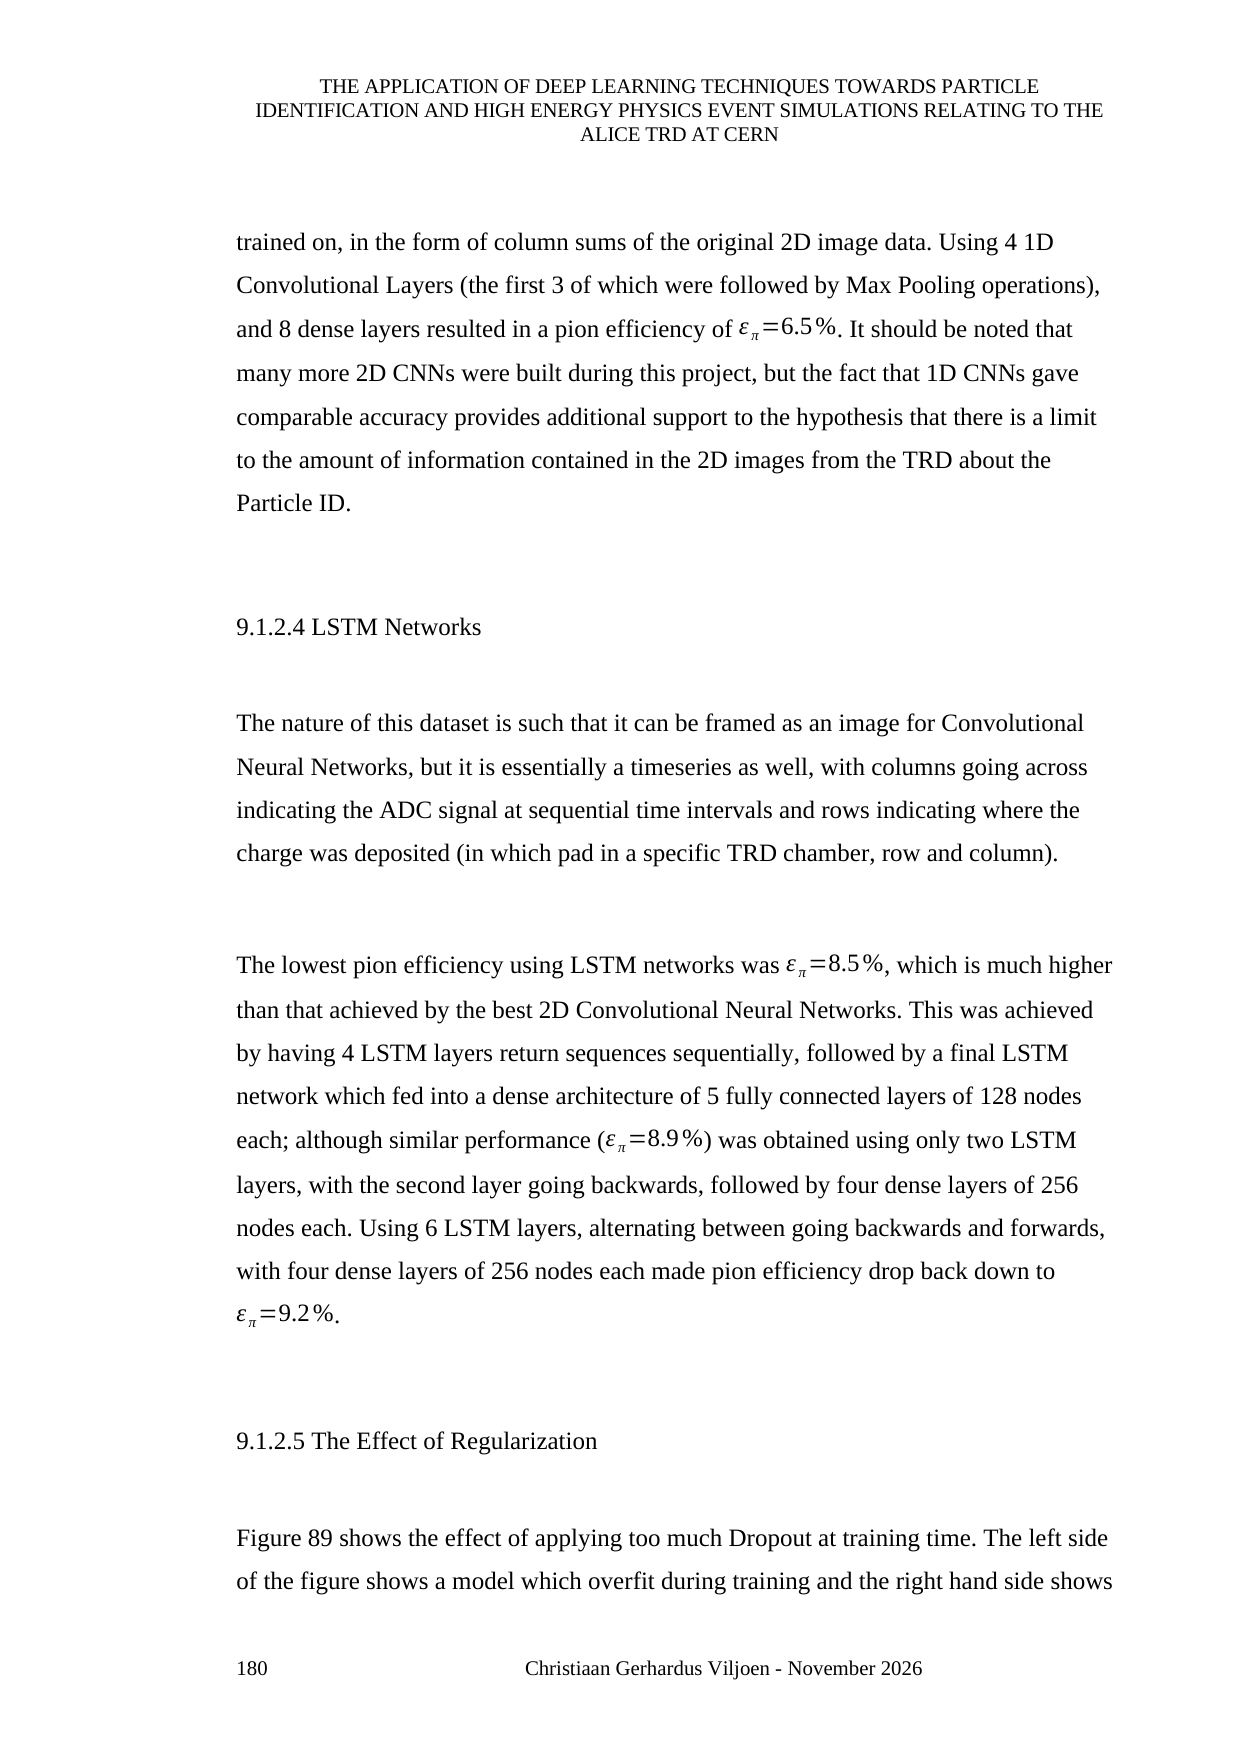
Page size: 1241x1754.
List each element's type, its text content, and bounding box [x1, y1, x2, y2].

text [236, 1523, 1122, 1594]
subtitle The Effect of Regularization [236, 1426, 1122, 1454]
text The lowest pion efficiency using LSTM networks was , which is much higher than that achieved by the best 2D Convolutional Neural Networks. This was achieved by having 4 LSTM layers return sequences sequentially, followed by a final LSTM network which fed into a dense architecture of 5 fully connected layers of 128 nodes each; although similar performance () was obtained using only two LSTM layers, with the second layer going backwards, followed by four dense layers of 256 nodes each. Using 6 LSTM layers, alternating between going backwards and forwards, with four dense layers of 256 nodes each made pion efficiency drop back down to . [236, 949, 1122, 1331]
text The nature of this dataset is such that it can be framed as an image for Convolutional Neural Networks, but it is essentially a timeseries as well, with columns going across indicating the ADC signal at sequential time intervals and rows indicating where the charge was deposited (in which pad in a specific TRD chamber, row and column). [236, 708, 1122, 867]
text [236, 227, 1122, 517]
subtitle LSTM Networks [236, 612, 1122, 640]
